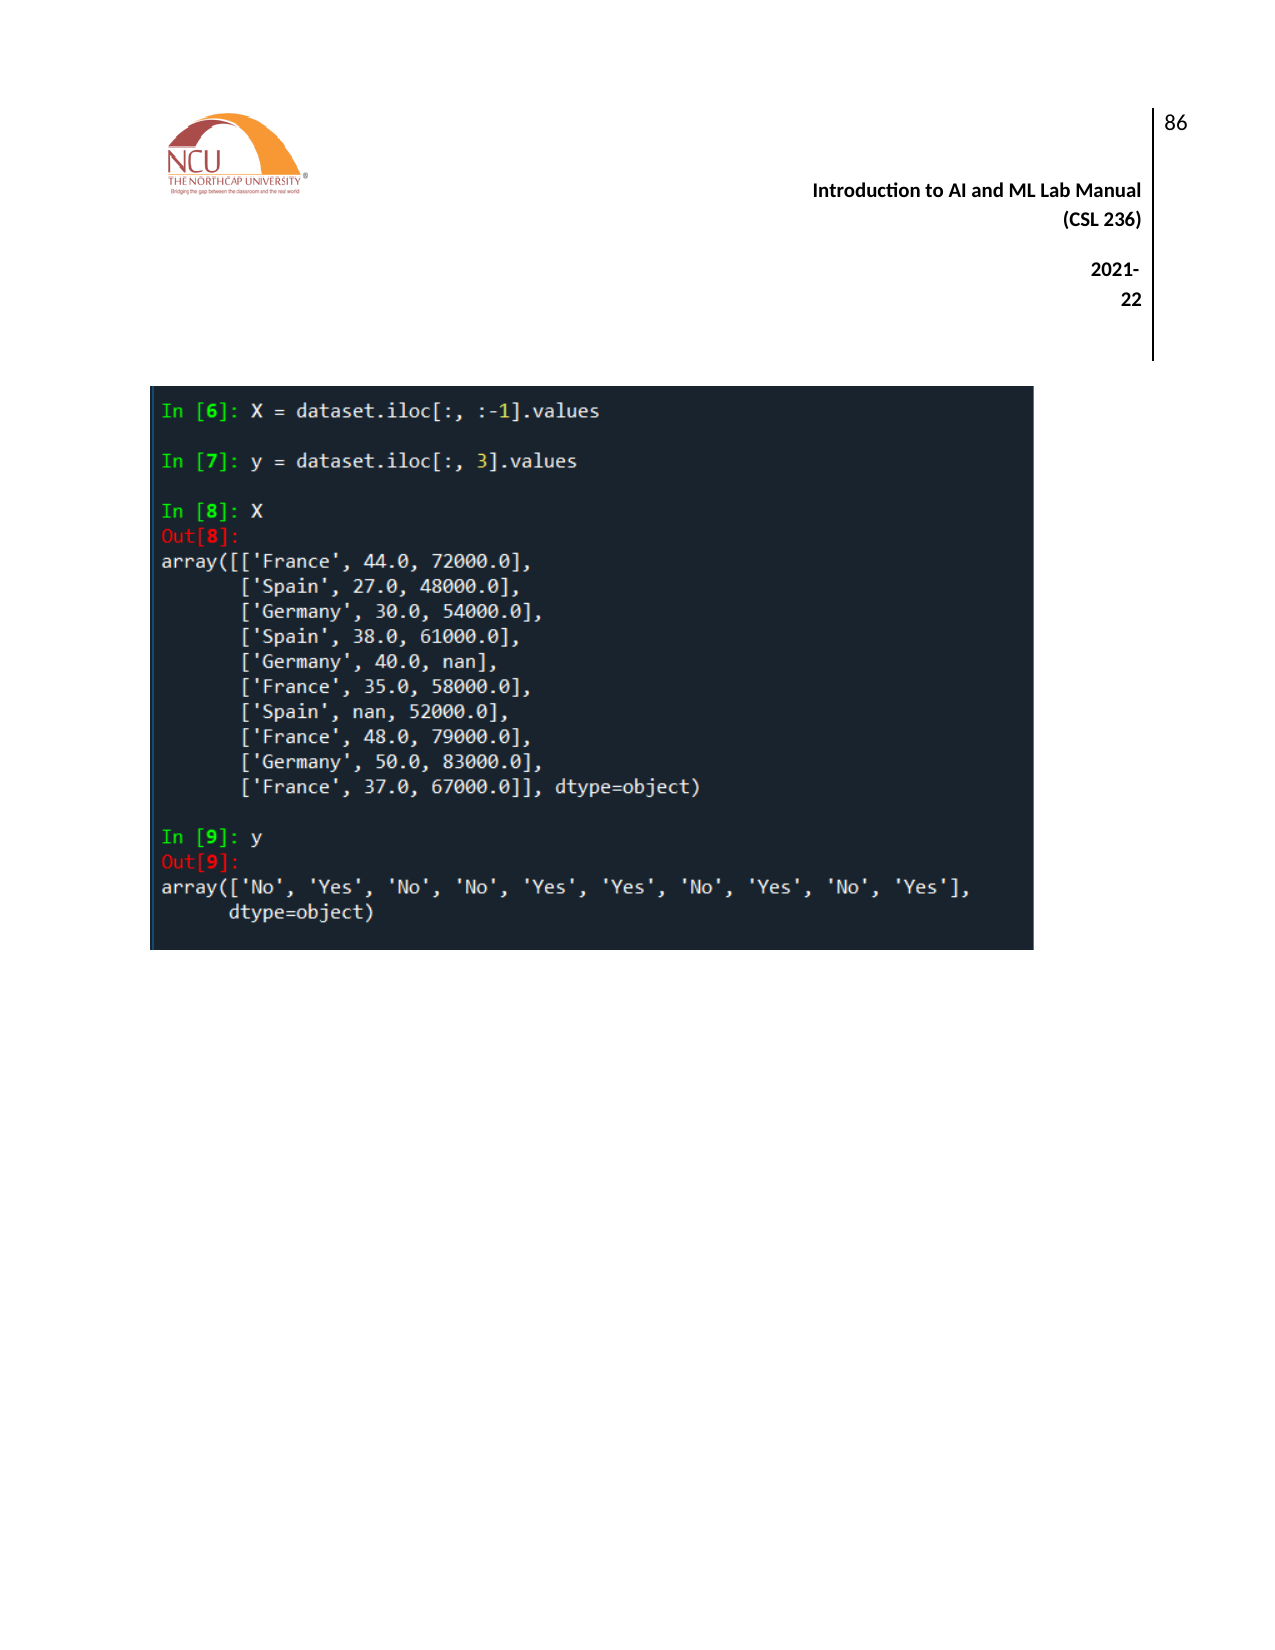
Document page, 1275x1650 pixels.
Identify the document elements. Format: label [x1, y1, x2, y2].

picture [164, 108, 309, 198]
picture [150, 386, 1034, 950]
